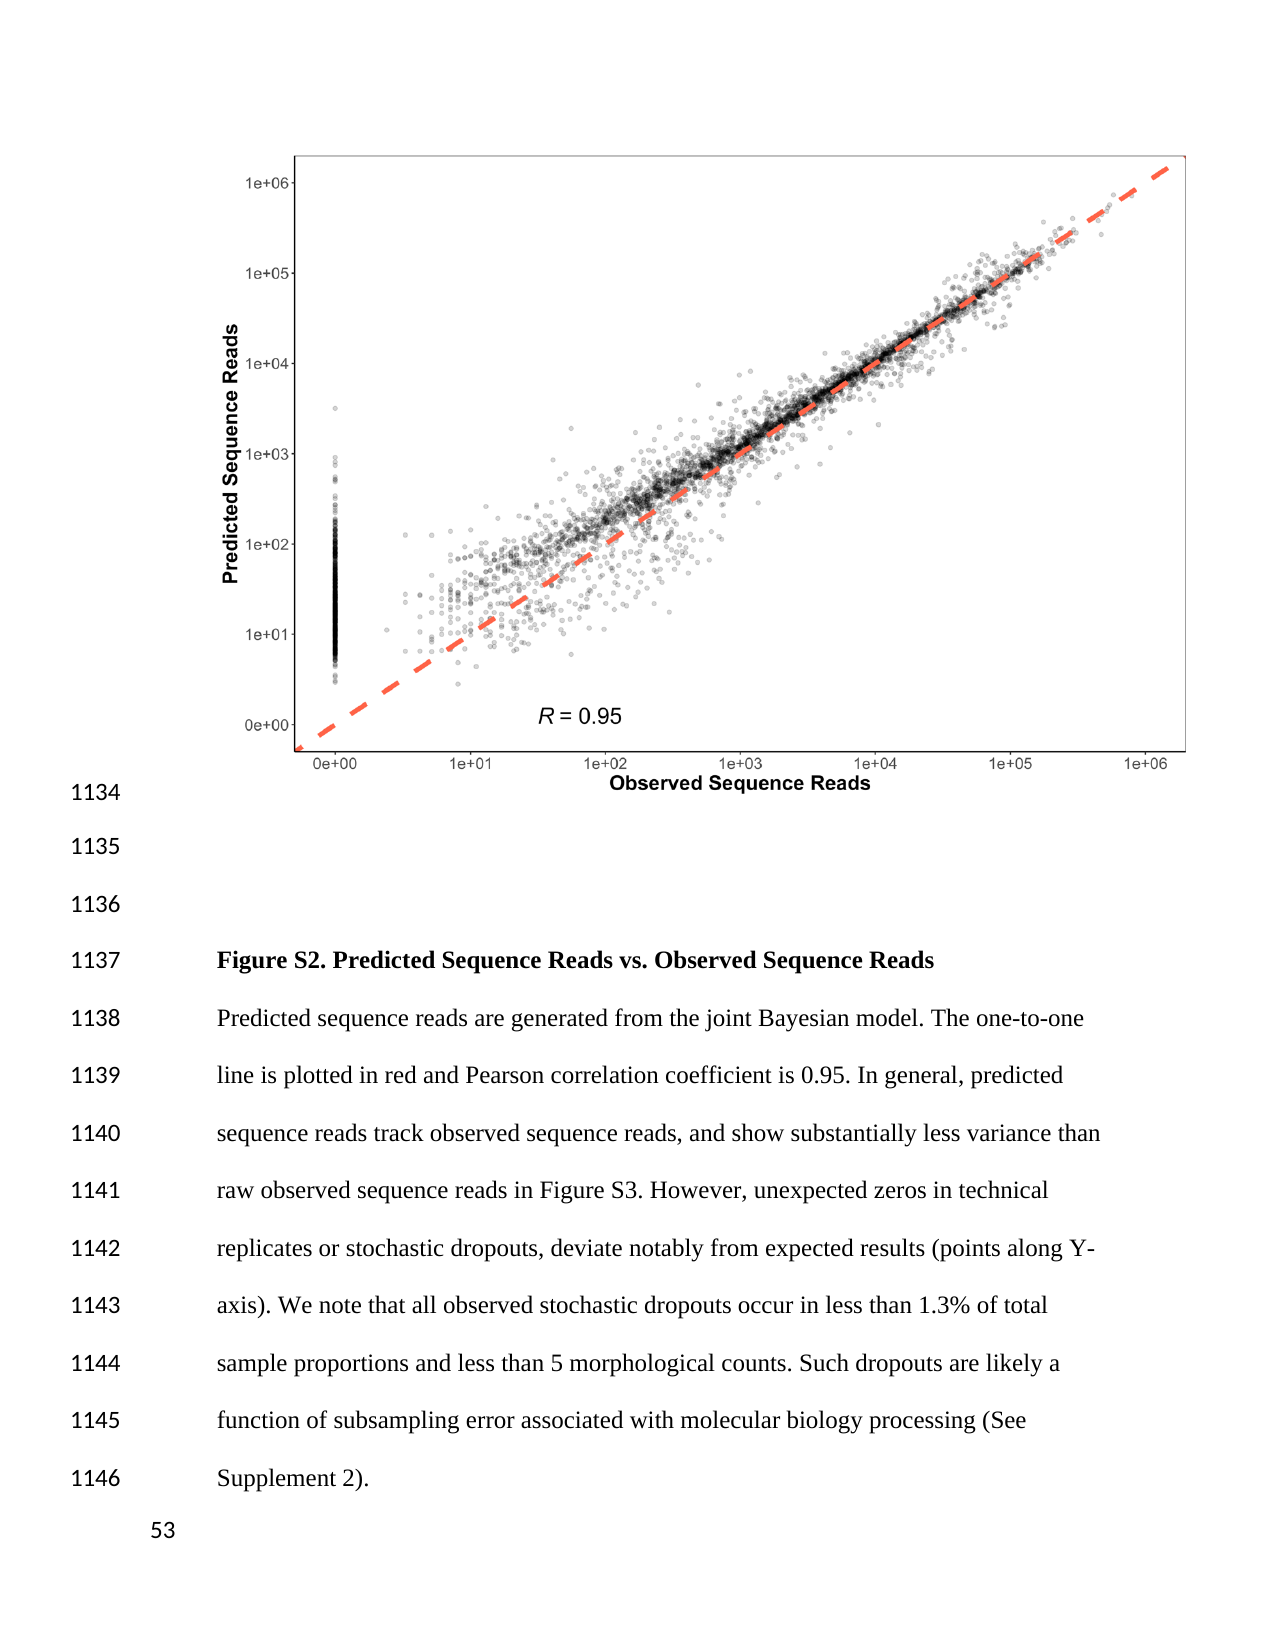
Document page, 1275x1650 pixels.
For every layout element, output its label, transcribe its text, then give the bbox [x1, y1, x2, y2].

text Figure S2. Predicted Sequence Reads vs. Observed Sequence Reads [217, 946, 1125, 974]
text Predicted sequence reads are generated from the joint Bayesian model. The one-to-one line is plotted in red and Pearson correlation coefficient is 0.95. In general, predicted sequence reads track observed sequence reads, and show substantially less variance than raw observed sequence reads in Figure S3. However, unexpected zeros in technical replicates or stochastic dropouts, deviate notably from expected results (points along Y-axis). We note that all observed stochastic dropouts occur in less than 1.3% of total sample proportions and less than 5 morphological counts. Such dropouts are likely a function of subsampling error associated with molecular biology processing (See Supplement 2). [217, 1003, 1125, 1492]
picture [216, 150, 1192, 800]
